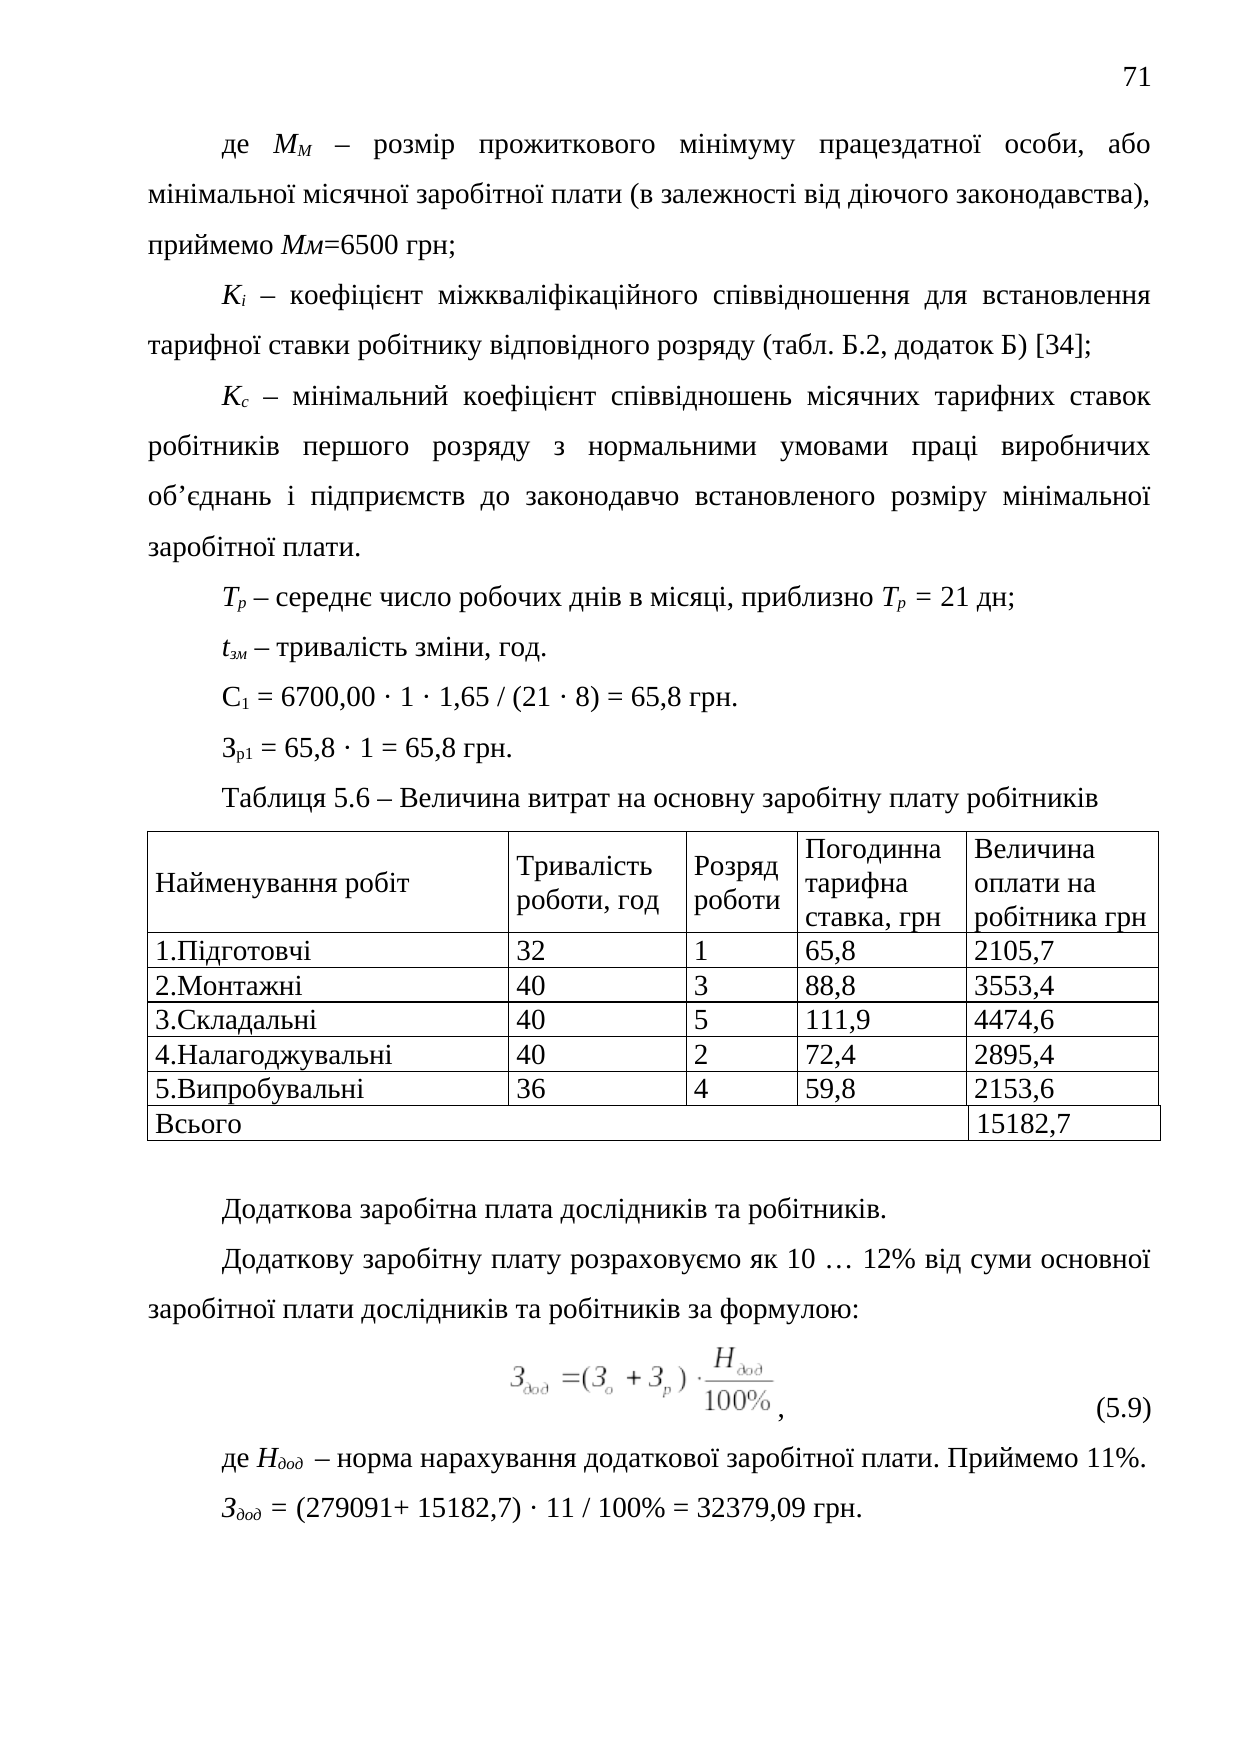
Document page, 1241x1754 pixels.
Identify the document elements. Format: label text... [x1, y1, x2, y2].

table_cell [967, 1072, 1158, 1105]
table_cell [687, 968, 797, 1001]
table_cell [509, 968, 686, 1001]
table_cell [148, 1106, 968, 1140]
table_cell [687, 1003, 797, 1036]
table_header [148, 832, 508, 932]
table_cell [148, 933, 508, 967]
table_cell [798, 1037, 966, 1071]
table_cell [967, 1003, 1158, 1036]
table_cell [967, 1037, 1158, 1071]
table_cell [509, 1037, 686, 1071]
text tзм – тривалість зміни, год. [148, 629, 1152, 663]
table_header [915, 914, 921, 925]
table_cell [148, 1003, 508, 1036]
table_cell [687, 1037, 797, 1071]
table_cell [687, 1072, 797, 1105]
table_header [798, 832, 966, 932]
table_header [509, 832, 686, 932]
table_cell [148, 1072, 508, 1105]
text С1 = 6700,00 · 1 · 1,65 / (21 · 8) = 65,8 грн. [148, 679, 1152, 713]
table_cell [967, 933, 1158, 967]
text Додаткова заробітна плата дослідників та робітників. [148, 1191, 1152, 1224]
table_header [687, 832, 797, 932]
text Тр – середнє число робочих днів в місяці, приблизно Тр = 21 дн; [148, 579, 1152, 612]
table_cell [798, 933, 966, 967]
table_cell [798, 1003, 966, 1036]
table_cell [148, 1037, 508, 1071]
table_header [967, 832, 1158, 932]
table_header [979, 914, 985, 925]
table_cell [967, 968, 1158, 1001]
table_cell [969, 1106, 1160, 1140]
text , (5.9) [148, 1342, 1152, 1423]
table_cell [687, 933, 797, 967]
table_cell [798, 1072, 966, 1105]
text Кс – мінімальний коефіцієнт співвідношень місячних тарифних ставок робітників першого розряду з нормальними умовами праці виробничих об’єднань і підприємств до законодавчо встановленого розміру мінімальної заробітної плати. [148, 378, 1152, 562]
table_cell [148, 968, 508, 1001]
text Таблиця 5.6 – Величина витрат на основну заробітну плату робітників [148, 780, 1152, 814]
text Здод = (279091+ 15182,7) · 11 / 100% = 32379,09 грн. [148, 1490, 1152, 1524]
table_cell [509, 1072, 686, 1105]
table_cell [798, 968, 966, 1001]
text де ММ – розмір прожиткового мінімуму працездатної особи, або мінімальної місячної заробітної плати (в залежності від діючого законодавства), приймемо Мм=6500 грн; [148, 126, 1152, 260]
text Зр1 = 65,8 · 1 = 65,8 грн. [148, 730, 1152, 763]
text де Ндод – норма нарахування додаткової заробітної плати. Приймемо 11%. [148, 1440, 1152, 1473]
text Кі – коефіцієнт міжкваліфікаційного співвідношення для встановлення тарифної ставки робітнику відповідного розряду (табл. Б.2, додаток Б) [34]; [148, 277, 1152, 361]
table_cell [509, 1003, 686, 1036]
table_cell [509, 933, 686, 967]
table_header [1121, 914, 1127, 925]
text Додаткову заробітну плату розраховуємо як 10 … 12% від суми основної заробітної плати дослідників та робітників за формулою: [148, 1241, 1152, 1325]
